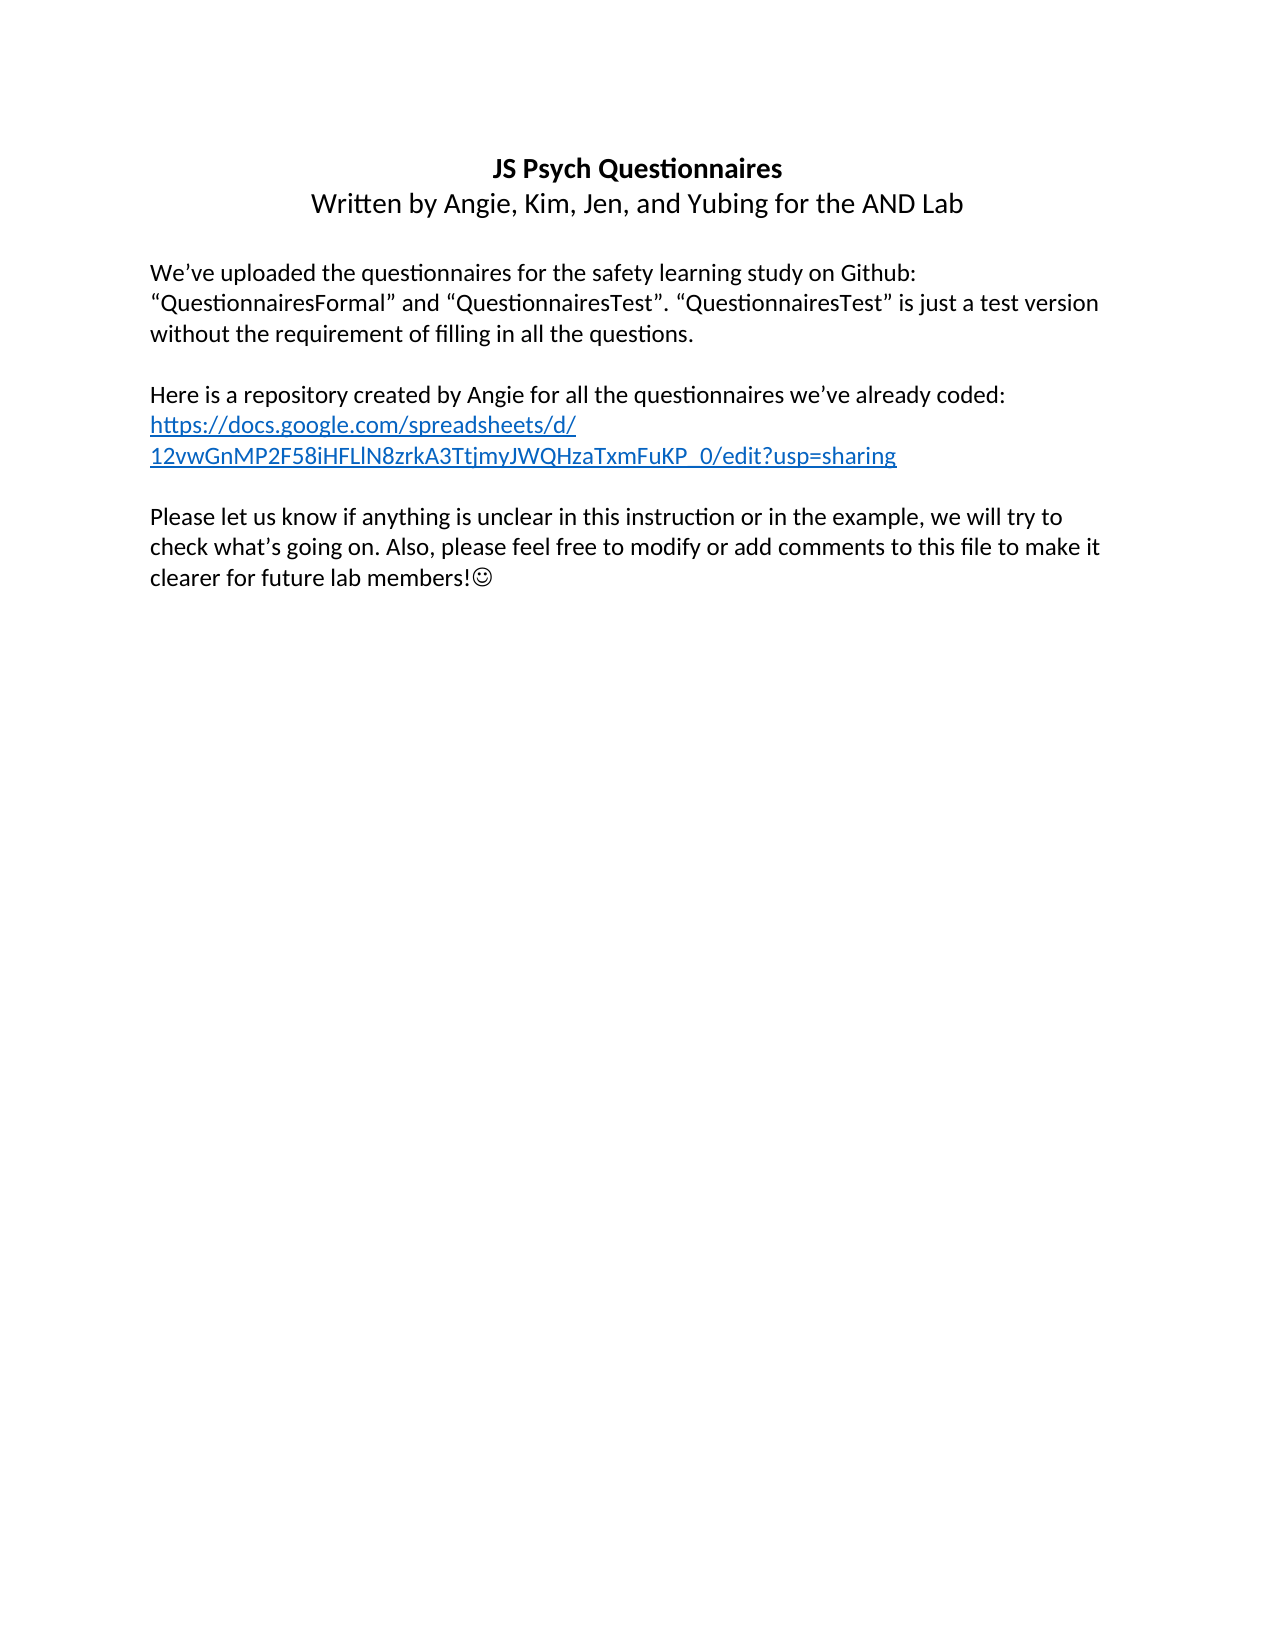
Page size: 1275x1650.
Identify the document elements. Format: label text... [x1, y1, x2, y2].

text We’ve uploaded the questionnaires for the safety learning study on Github: “QuestionnairesFormal” and “QuestionnairesTest”. “QuestionnairesTest” is just a test version without the requirement of filling in all the questions. [150, 257, 1125, 348]
text Here is a repository created by Angie for all the questionnaires we’ve already coded: [150, 379, 1125, 409]
text Written by Angie, Kim, Jen, and Yubing for the AND Lab [150, 186, 1125, 221]
text https://docs.google.com/spreadsheets/d/12vwGnMP2F58iHFLlN8zrkA3TtjmyJWQHzaTxmFuKP_0/edit?usp=sharing [150, 409, 1125, 471]
text JS Psych Questionnaires [150, 150, 1125, 186]
text Please let us know if anything is unclear in this instruction or in the example, we will try to check what’s going on. Also, please feel free to modify or add comments to this file to make it clearer for future lab members! [150, 501, 1125, 593]
